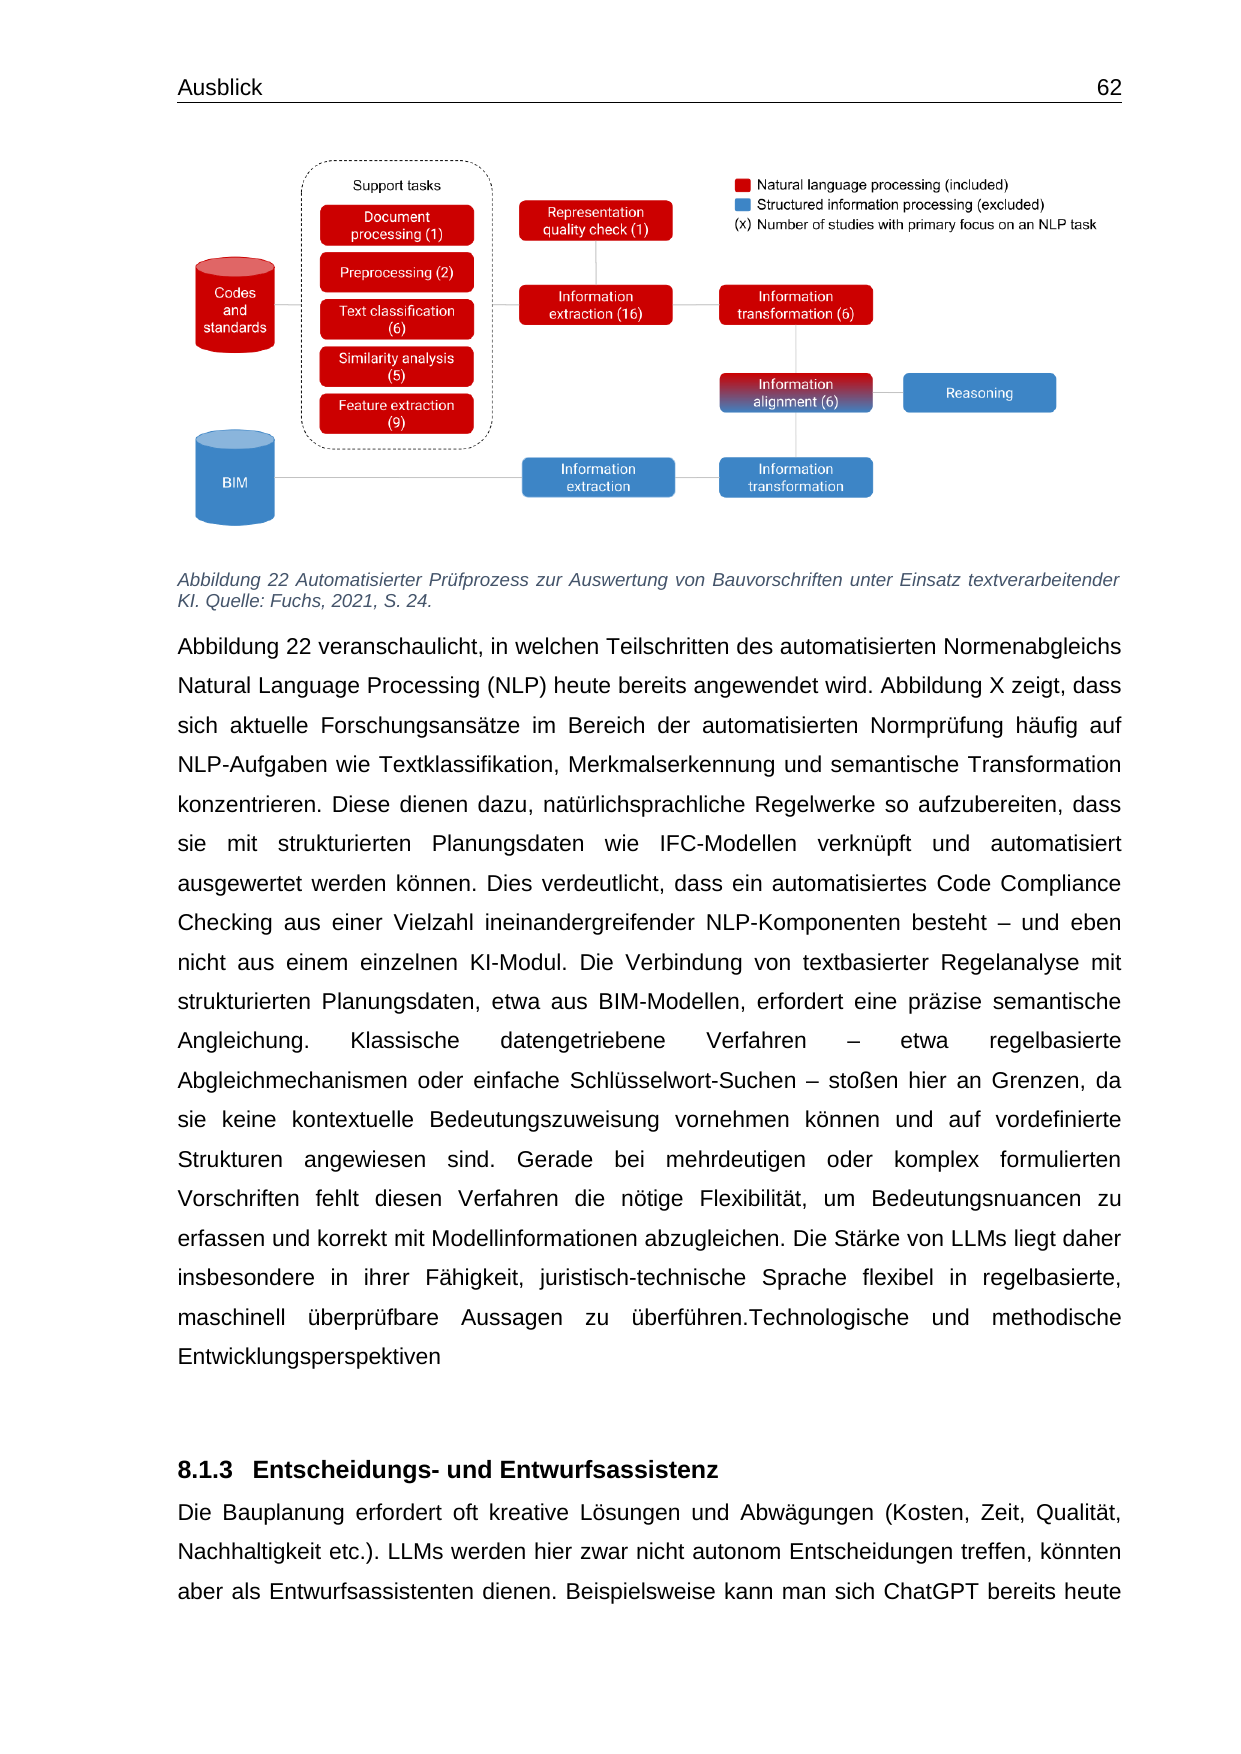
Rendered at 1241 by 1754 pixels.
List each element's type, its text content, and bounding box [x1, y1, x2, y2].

text Abbildung 21 veranschaulicht, in welchen Teilschritten des automatisierten Normenabgleichs Natural Language Processing (NLP) heute bereits angewendet wird. Abbildung X zeigt, dass sich aktuelle Forschungsansätze im Bereich der automatisierten Normprüfung häufig auf NLP-Aufgaben wie Textklassifikation, Merkmalserkennung und semantische Transformation konzentrieren. Diese dienen dazu, natürlichsprachliche Regelwerke so aufzubereiten, dass sie mit strukturierten Planungsdaten wie IFC-Modellen verknüpft und automatisiert ausgewertet werden können. Dies verdeutlicht, dass ein automatisiertes Code Compliance Checking aus einer Vielzahl ineinandergreifender NLP-Komponenten besteht – und eben nicht aus einem einzelnen KI-Modul. Die Verbindung von textbasierter Regelanalyse mit strukturierten Planungsdaten, etwa aus BIM-Modellen, erfordert eine präzise semantische Angleichung. Klassische datengetriebene Verfahren – etwa regelbasierte Abgleichmechanismen oder einfache Schlüsselwort-Suchen – stoßen hier an Grenzen, da sie keine kontextuelle Bedeutungszuweisung vornehmen können und auf vordefinierte Strukturen angewiesen sind. Gerade bei mehrdeutigen oder komplex formulierten Vorschriften fehlt diesen Verfahren die nötige Flexibilität, um Bedeutungsnuancen zu erfassen und korrekt mit Modellinformationen abzugleichen. Die Stärke von LLMs liegt daher insbesondere in ihrer Fähigkeit, juristisch-technische Sprache flexibel in regelbasierte, maschinell überprüfbare Aussagen zu überführen.Technologische und methodische Entwicklungsperspektiven [177, 633, 1122, 1369]
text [177, 1499, 1122, 1604]
picture [177, 147, 1123, 539]
subtitle Entscheidungs- und Entwurfsassistenz [177, 1456, 1122, 1484]
text Abbildung 22 Automatisierter Prüfprozess zur Auswertung von Bauvorschriften unter Einsatz textverarbeitender KI. Quelle: Fuchs, 2021, S. 24. [177, 569, 1122, 612]
